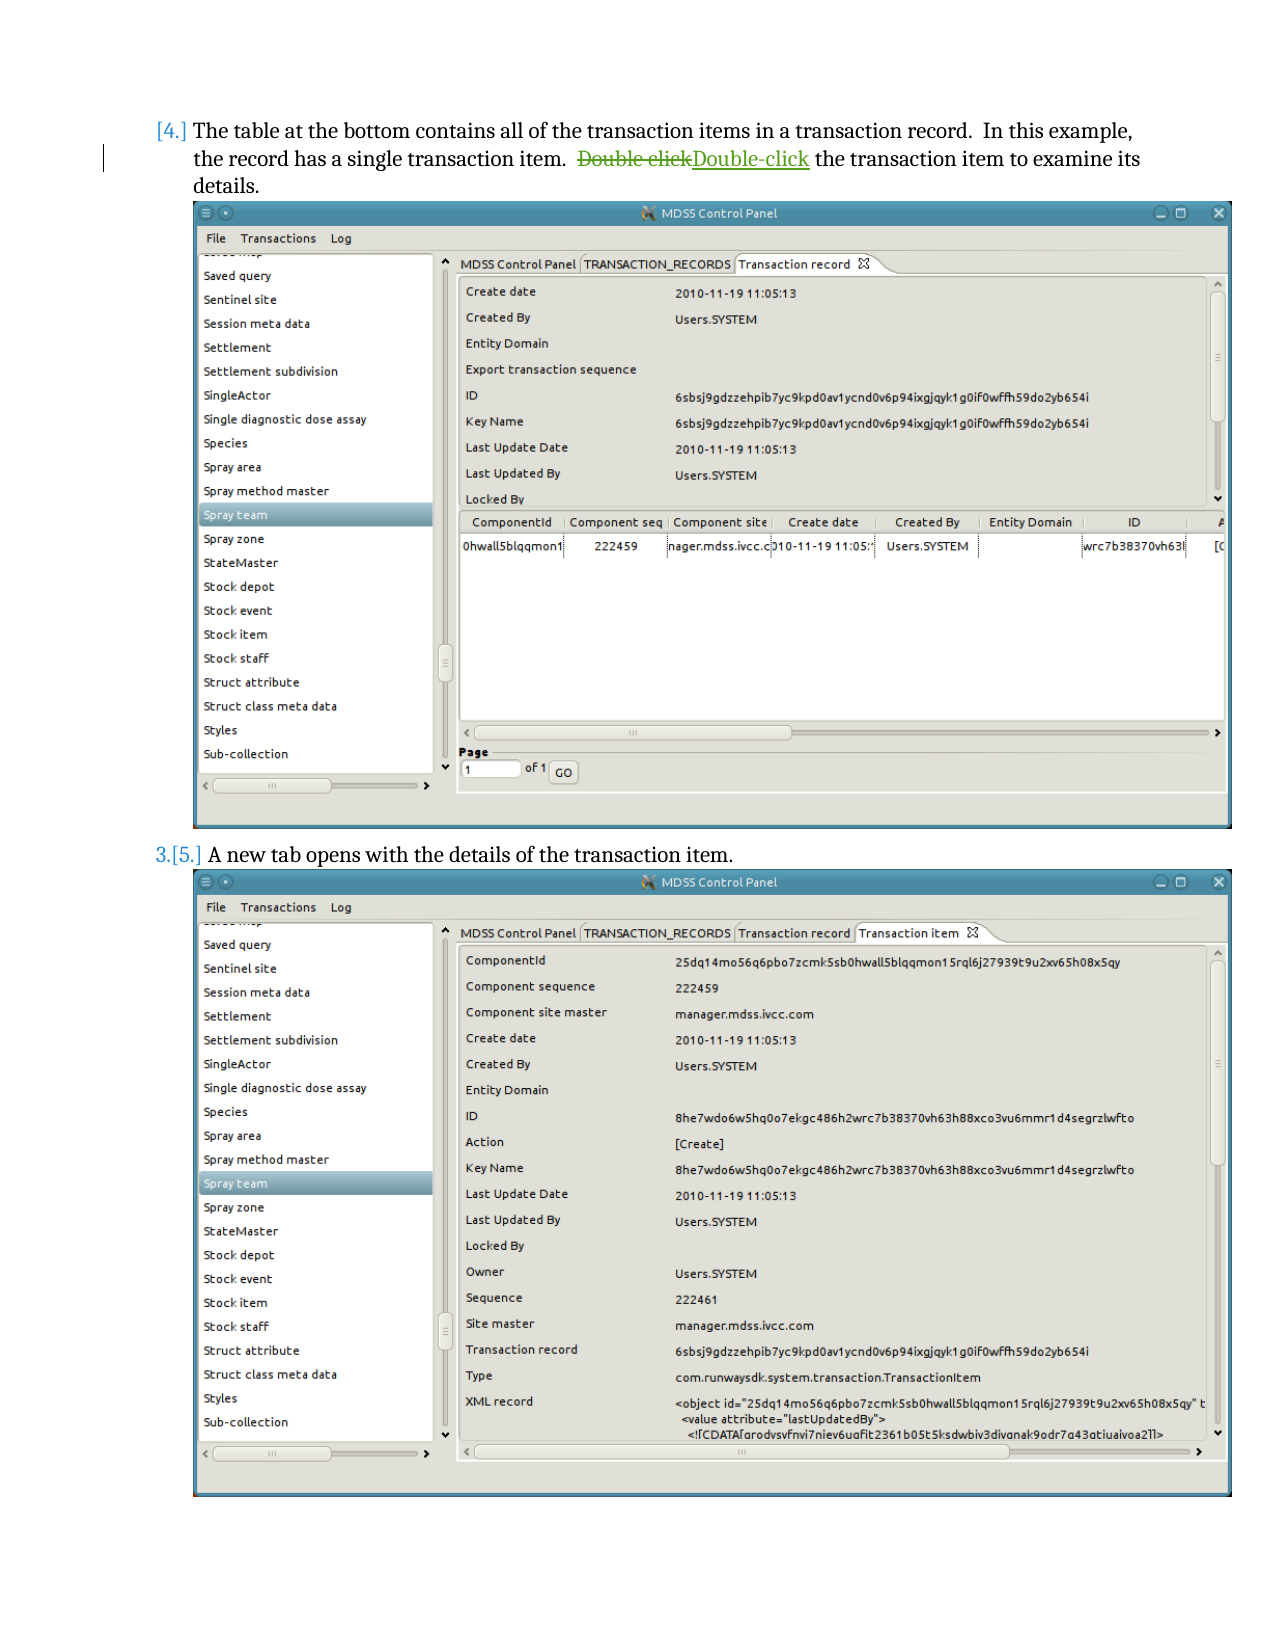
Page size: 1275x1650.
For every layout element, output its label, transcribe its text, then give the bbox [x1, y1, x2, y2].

picture [193, 201, 1232, 829]
picture [193, 869, 1232, 1497]
